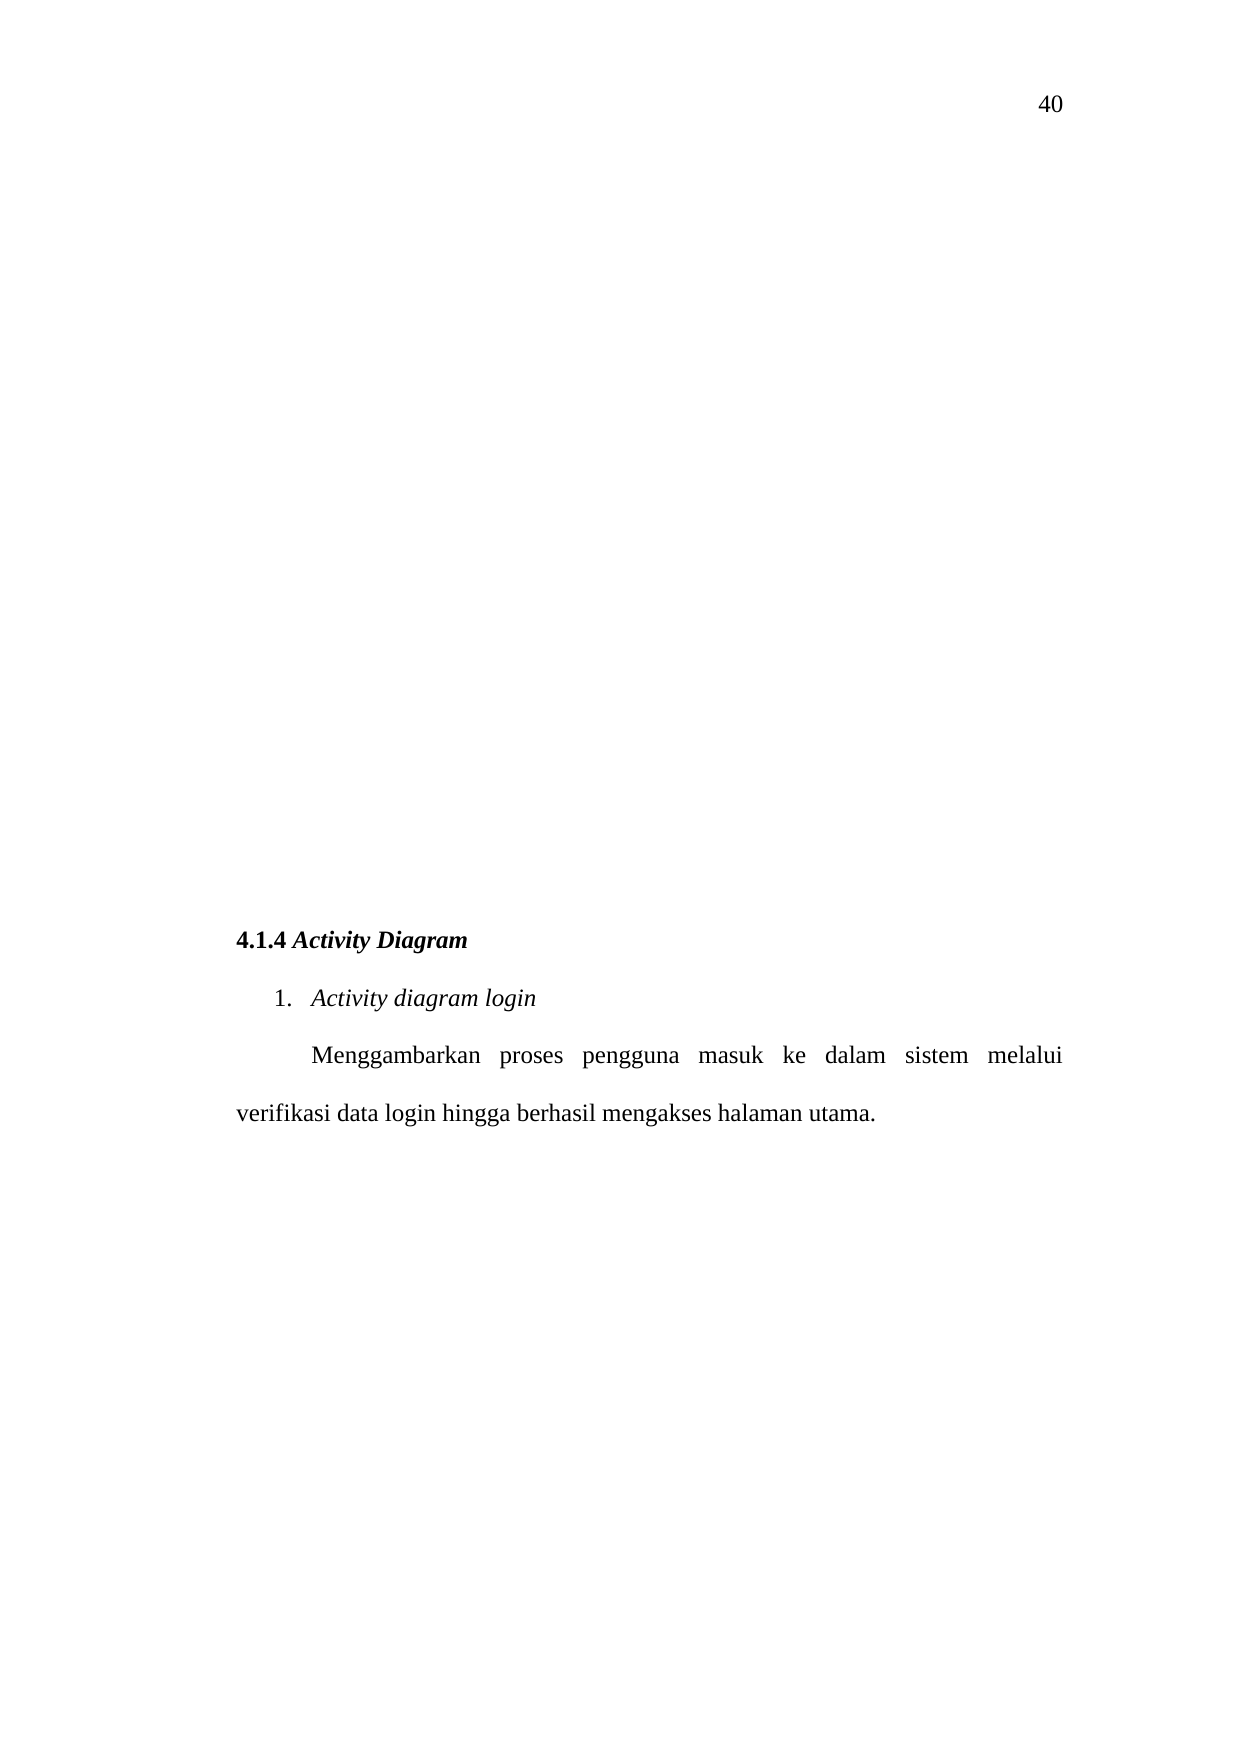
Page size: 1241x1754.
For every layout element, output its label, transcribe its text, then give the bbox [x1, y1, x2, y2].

text Menggambarkan proses pengguna masuk ke dalam sistem melalui verifikasi data login hingga berhasil mengakses halaman utama. [236, 1040, 1063, 1127]
list Activity diagram login [274, 983, 1063, 1012]
text 4.1.4 Activity Diagram [236, 925, 1063, 954]
